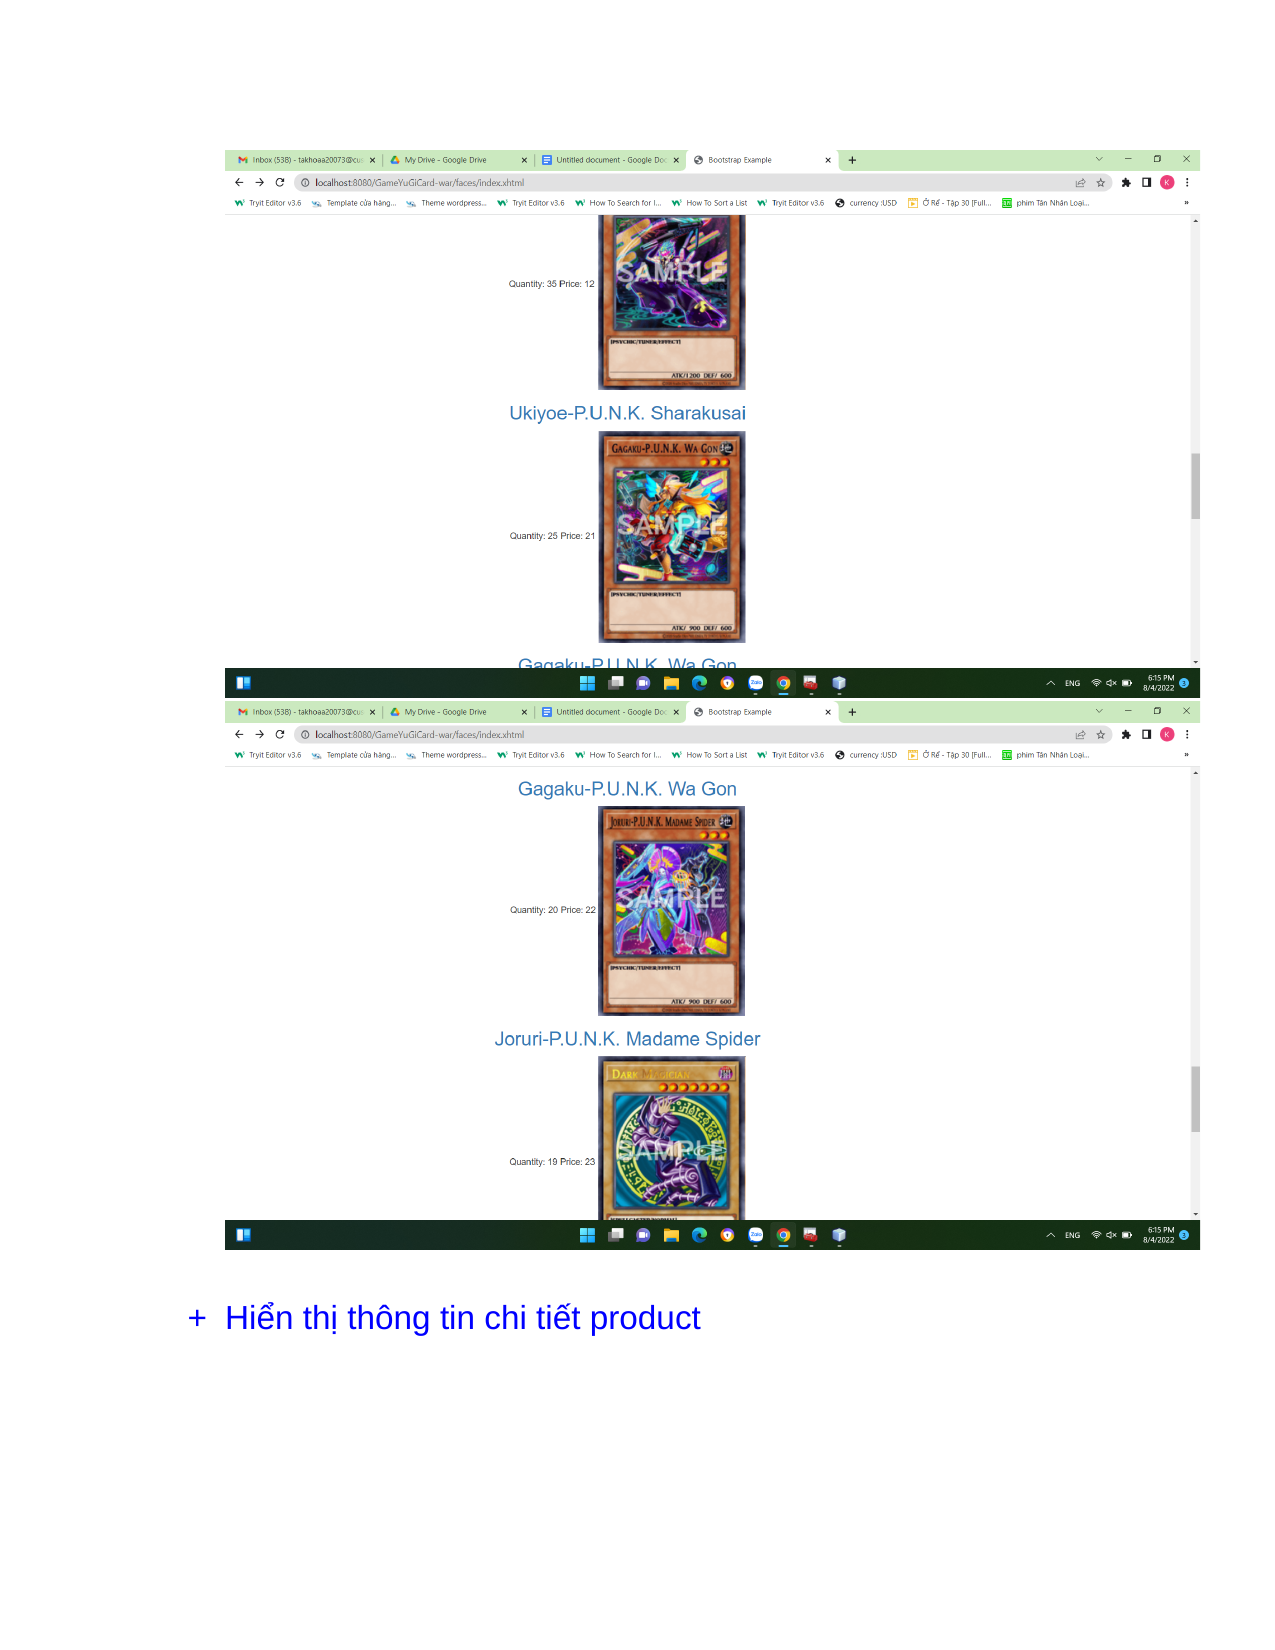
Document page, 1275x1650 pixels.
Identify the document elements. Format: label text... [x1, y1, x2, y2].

list Hiển thị thông tin chi tiết product [187, 1298, 1125, 1336]
picture [225, 150, 1200, 698]
picture [225, 701, 1200, 1250]
